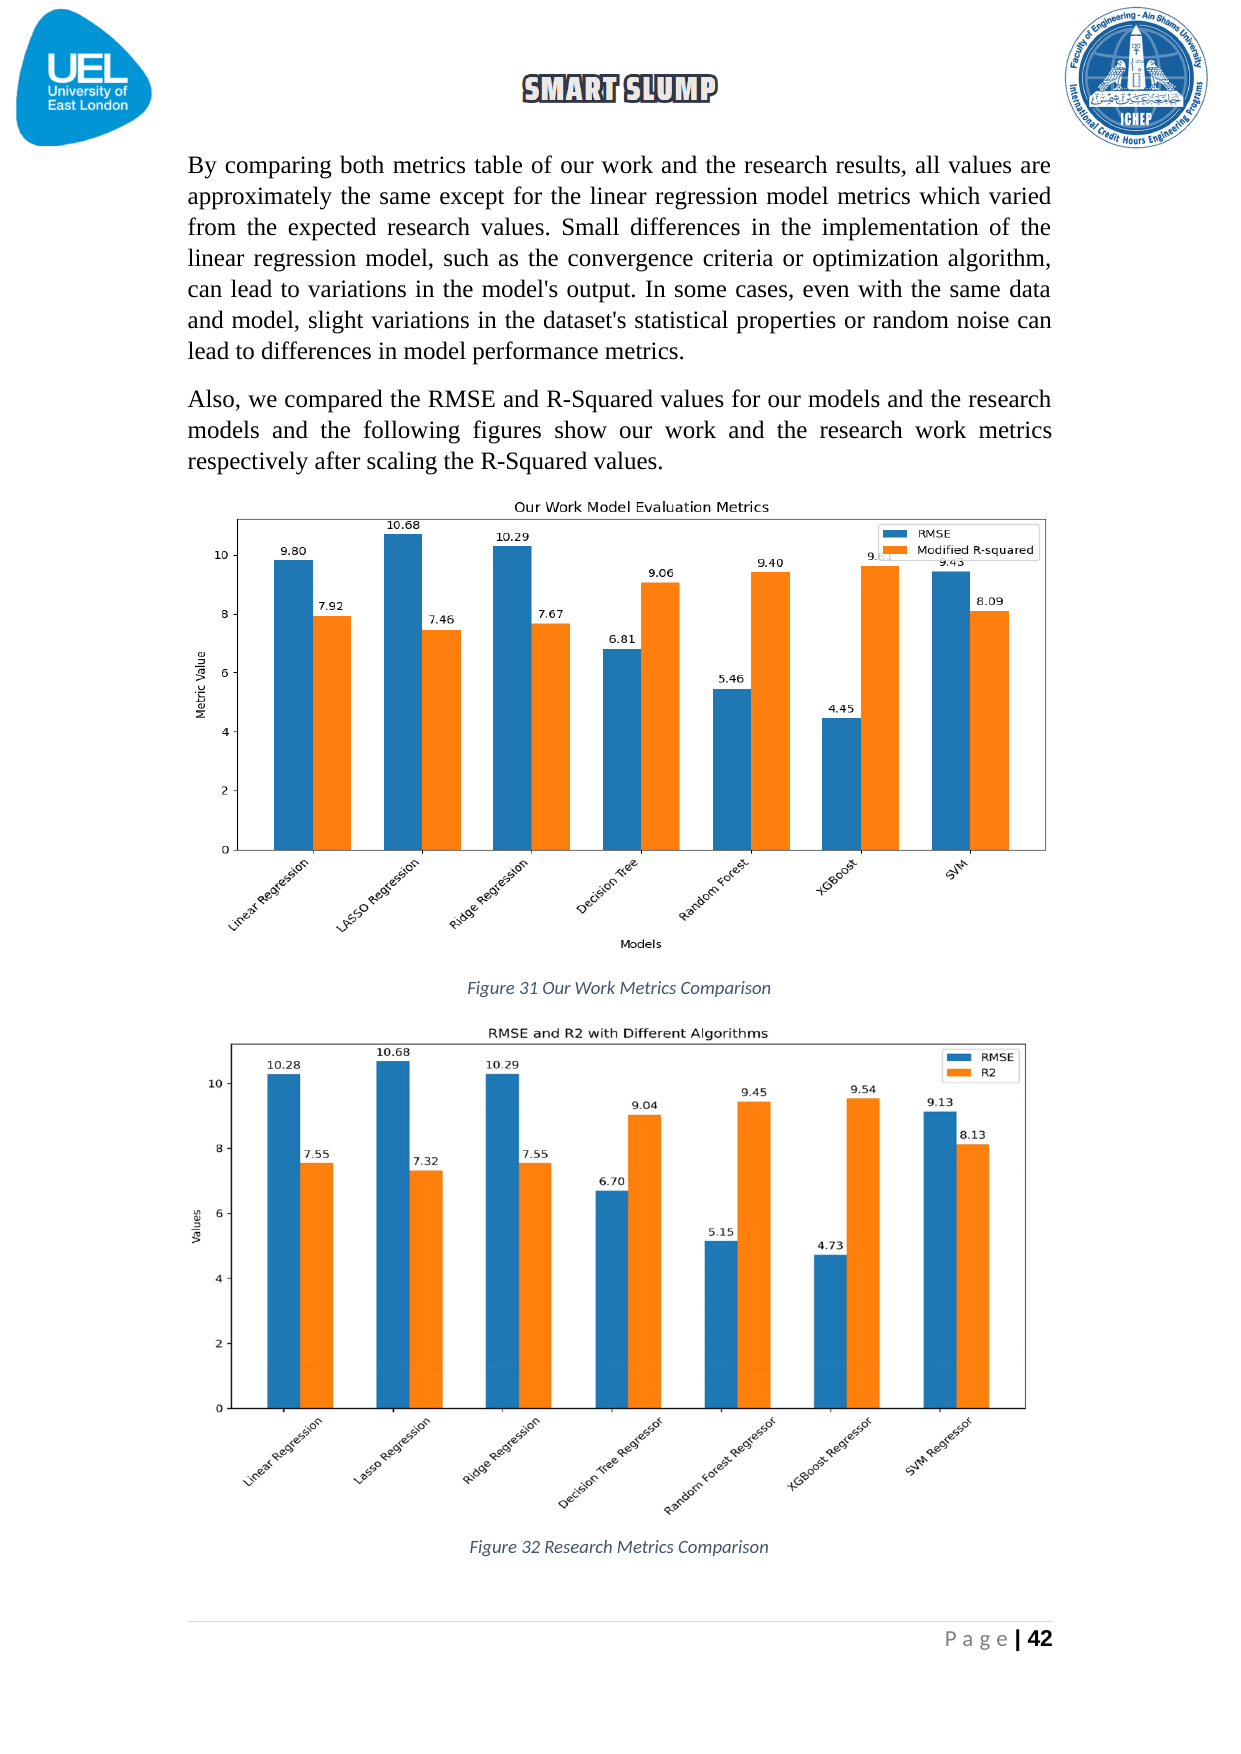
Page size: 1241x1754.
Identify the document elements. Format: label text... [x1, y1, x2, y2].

picture [1057, 4, 1223, 150]
text Also, we compared the RMSE and R-Squared values for our models and the research models and the following figures show our work and the research work metrics respectively after scaling the R-Squared values. [187, 384, 1053, 475]
text By comparing both metrics table of our work and the research results, all values are approximately the same except for the linear regression model metrics which varied from the expected research values. Small differences in the implementation of the linear regression model, such as the convergence criteria or optimization algorithm, can lead to variations in the model's output. In some cases, even with the same data and model, slight variations in the dataset's statistical properties or random noise can lead to differences in model performance metrics. [187, 150, 1053, 365]
picture [7, 0, 156, 149]
picture [187, 1020, 1053, 1517]
text Figure 31 Our Work Metrics Comparison [187, 976, 1053, 999]
picture [518, 68, 722, 107]
text Figure 32 Research Metrics Comparison [187, 1535, 1053, 1558]
picture [187, 493, 1053, 958]
